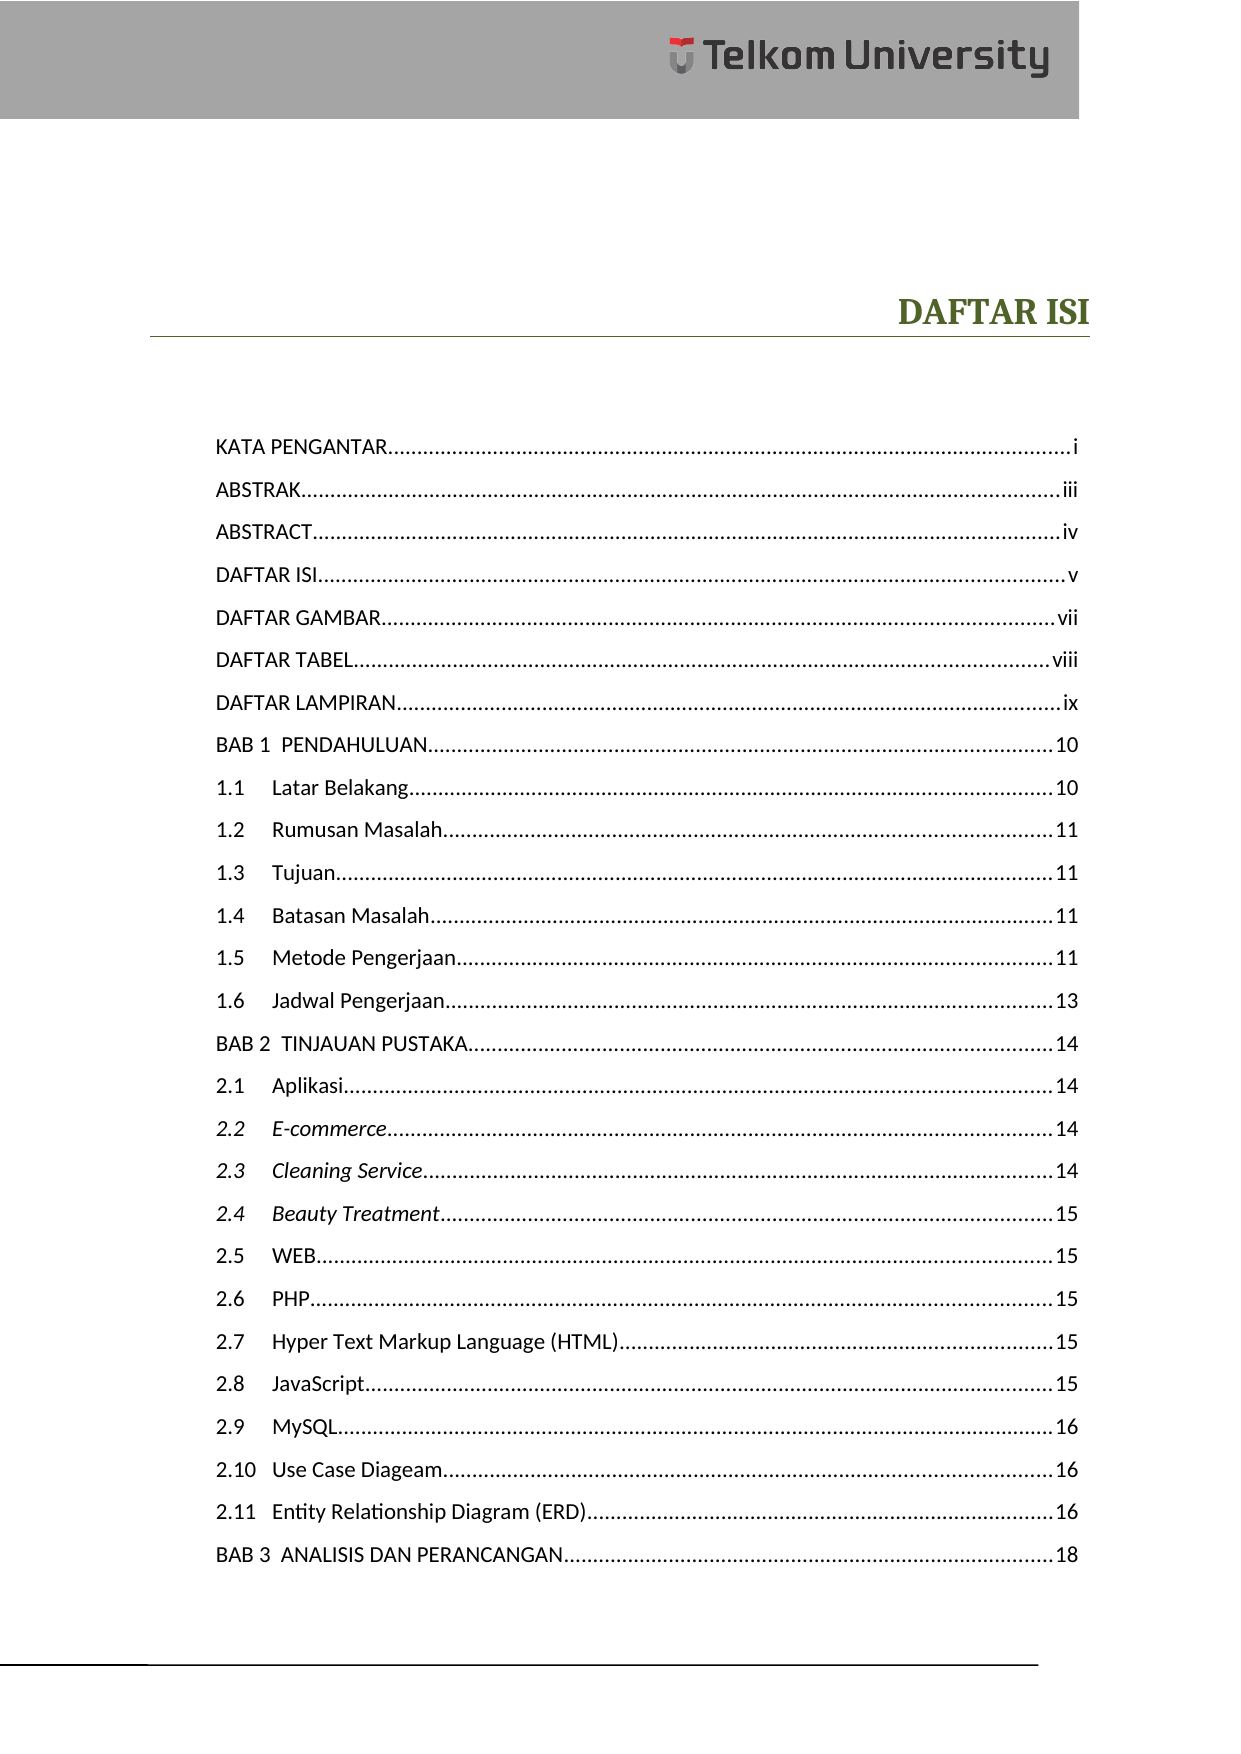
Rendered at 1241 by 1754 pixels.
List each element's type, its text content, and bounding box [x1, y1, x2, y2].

picture [669, 37, 1049, 78]
subtitle DAFTAR ISI [150, 291, 1090, 336]
